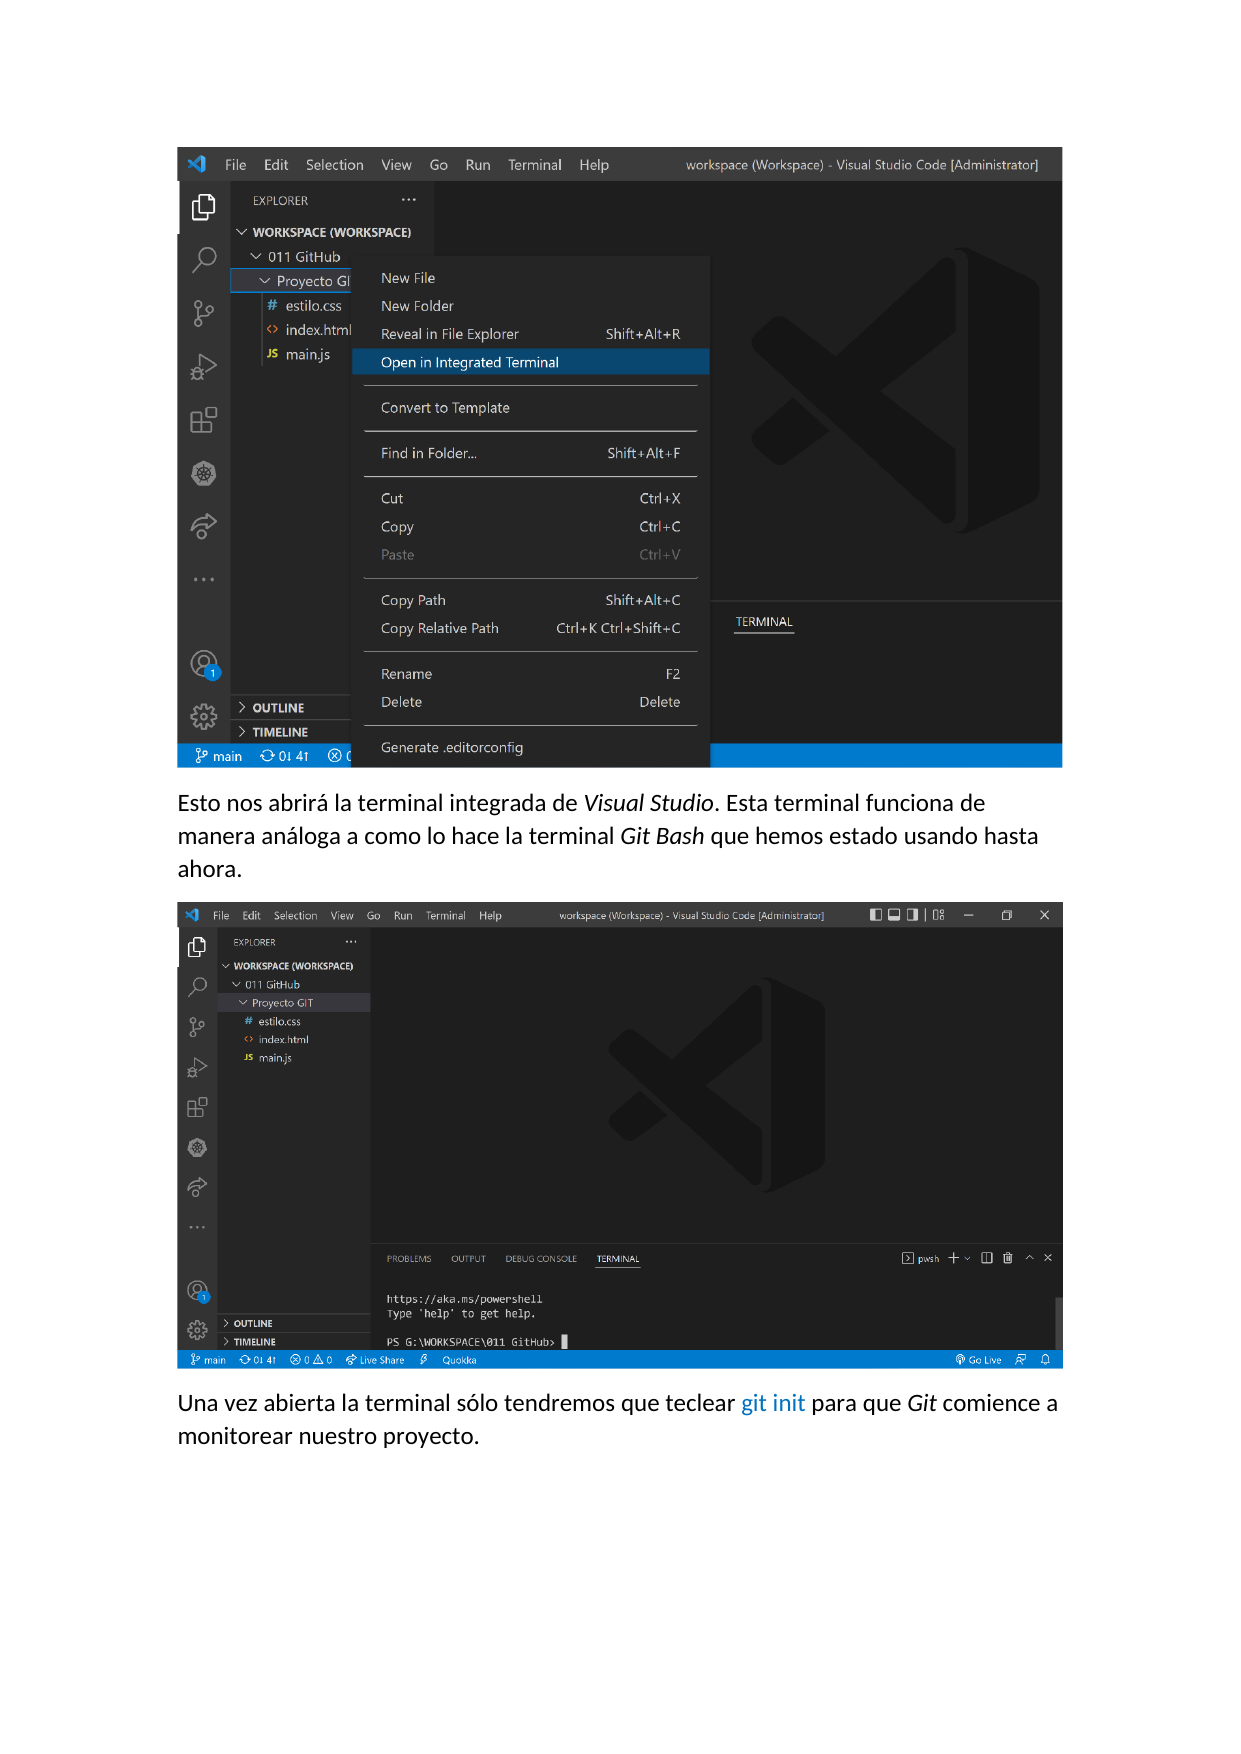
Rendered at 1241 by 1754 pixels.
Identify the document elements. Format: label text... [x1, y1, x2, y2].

picture [177, 147, 1063, 768]
text Esto nos abrirá la terminal integrada de Visual Studio. Esta terminal funciona de manera análoga a como lo hace la terminal Git Bash que hemos estado usando hasta ahora. [177, 787, 1063, 883]
text Una vez abierta la terminal sólo tendremos que teclear git init para que Git comience a monitorear nuestro proyecto. [177, 1387, 1063, 1451]
picture [177, 902, 1063, 1369]
